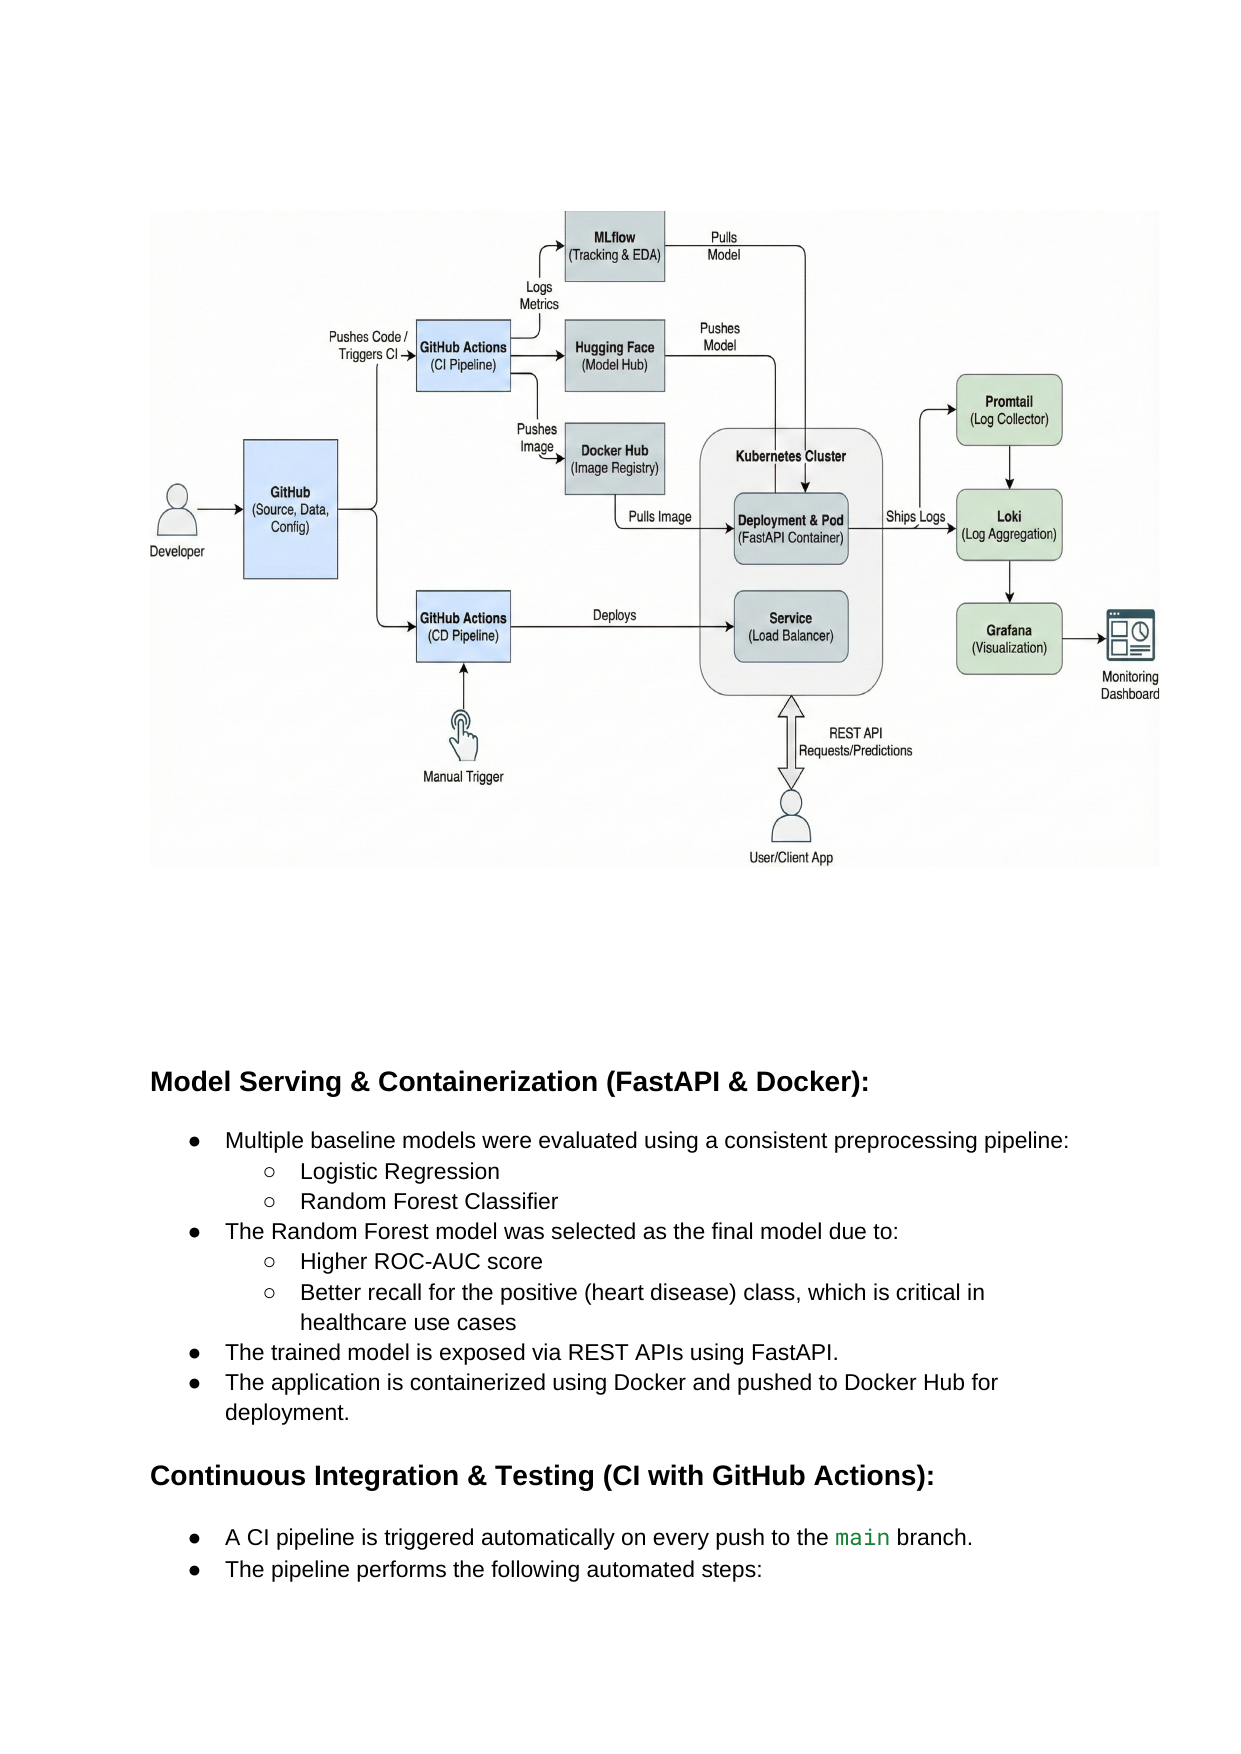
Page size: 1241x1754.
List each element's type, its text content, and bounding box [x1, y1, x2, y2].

list A CI pipeline is triggered automatically on every push to the main branch. [187, 1521, 1090, 1551]
list Higher ROC-AUC score [262, 1248, 1090, 1275]
subtitle Continuous Integration & Testing (CI with GitHub Actions): [150, 1459, 1090, 1491]
list Random Forest Classifier [262, 1188, 1090, 1214]
list Better recall for the positive (heart disease) class, which is critical in healthcare use cases [262, 1278, 1090, 1335]
list The Random Forest model was selected as the final model due to: [187, 1218, 1090, 1244]
subtitle Model Serving & Containerization (FastAPI & Docker): [150, 1065, 1090, 1098]
list The trained model is exposed via REST APIs using FastAPI. [187, 1339, 1090, 1365]
list Logistic Regression [262, 1158, 1090, 1184]
list The application is containerized using Docker and pushed to Docker Hub for deployment. [187, 1369, 1090, 1426]
picture [150, 211, 1160, 867]
list Multiple baseline models were evaluated using a consistent preprocessing pipeline: [187, 1127, 1090, 1154]
list The pipeline performs the following automated steps: [187, 1556, 1090, 1582]
